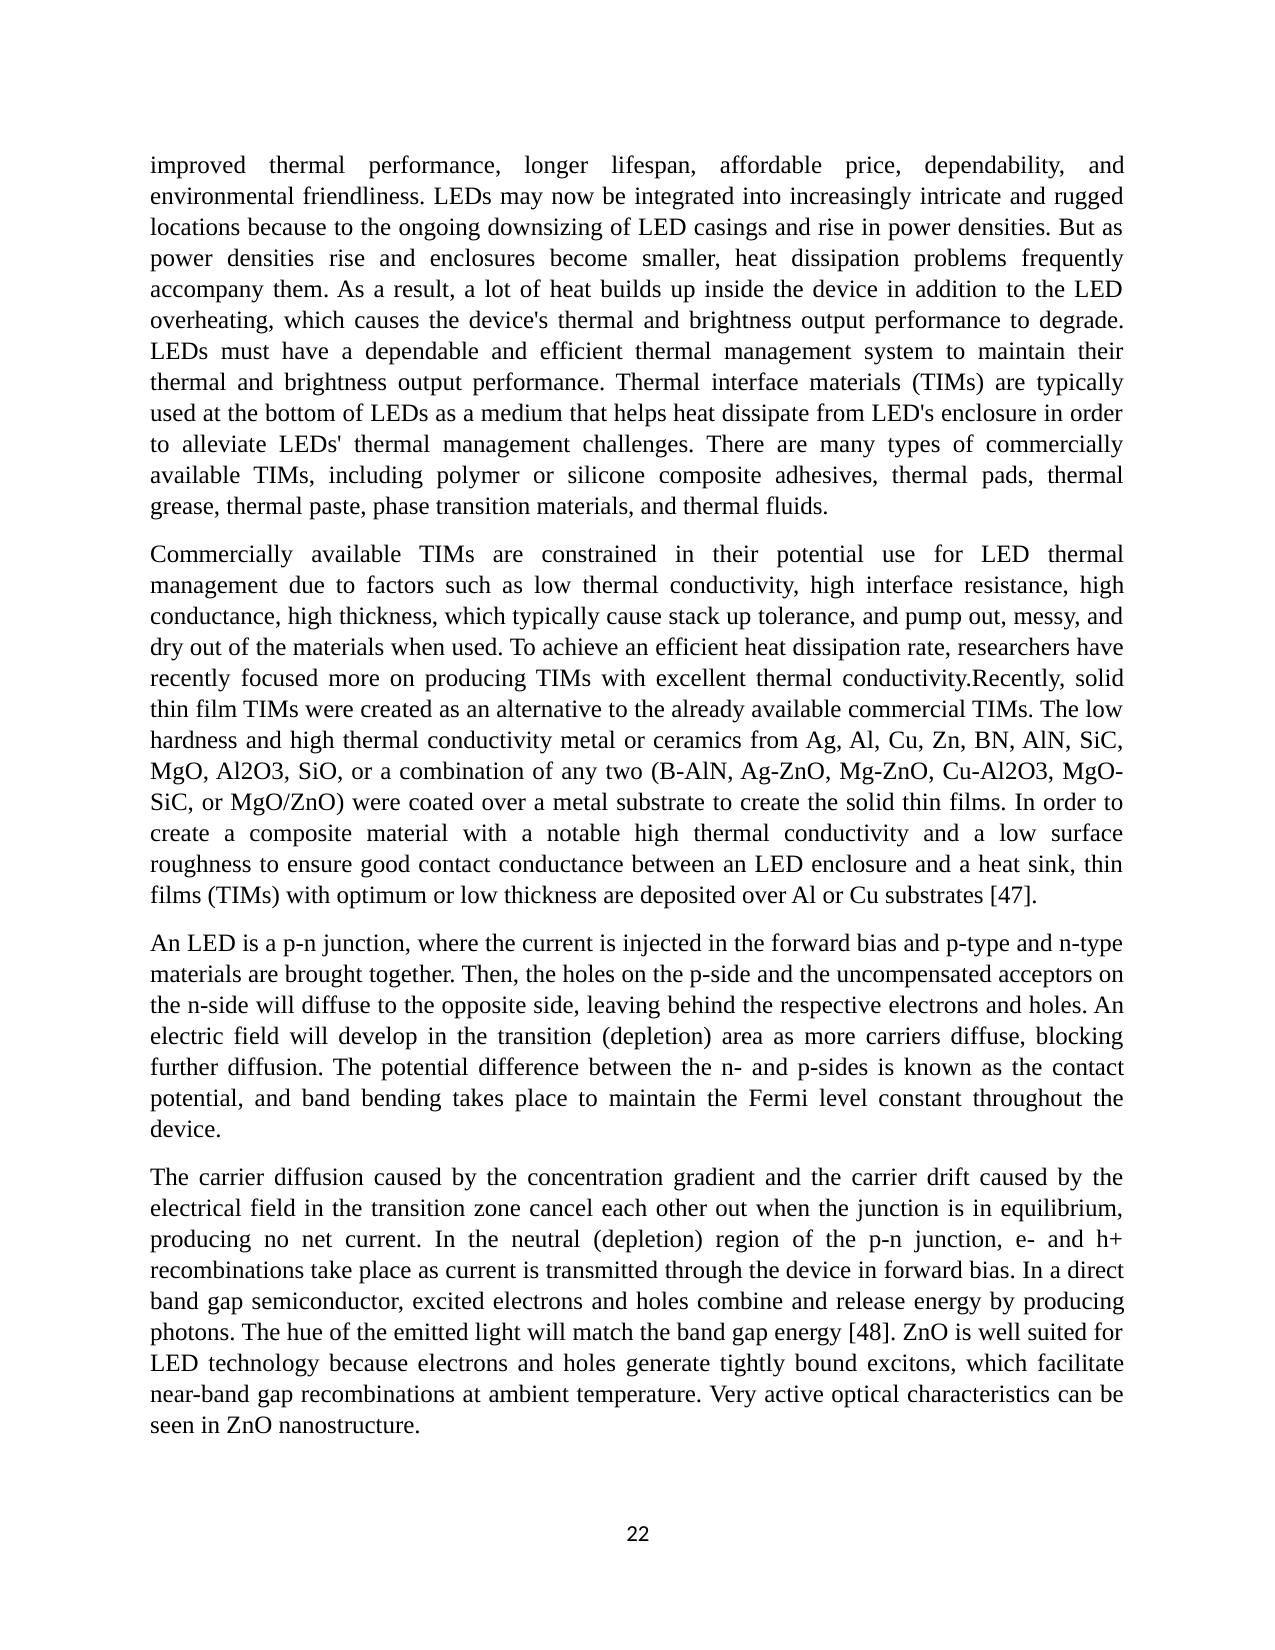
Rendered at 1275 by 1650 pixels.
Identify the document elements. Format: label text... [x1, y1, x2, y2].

text An LED is a p-n junction, where the current is injected in the forward bias and p-type and n-type materials are brought together. Then, the holes on the p-side and the uncompensated acceptors on the n-side will diffuse to the opposite side, leaving behind the respective electrons and holes. An electric field will develop in the transition (depletion) area as more carriers diffuse, blocking further diffusion. The potential difference between the n- and p-sides is known as the contact potential, and band bending takes place to maintain the Fermi level constant throughout the device. [150, 928, 1125, 1143]
text Commercially available TIMs are constrained in their potential use for LED thermal management due to factors such as low thermal conductivity, high interface resistance, high conductance, high thickness, which typically cause stack up tolerance, and pump out, messy, and dry out of the materials when used. To achieve an efficient heat dissipation rate, researchers have recently focused more on producing TIMs with excellent thermal conductivity.Recently, solid thin film TIMs were created as an alternative to the already available commercial TIMs. The low hardness and high thermal conductivity metal or ceramics from Ag, Al, Cu, Zn, BN, AlN, SiC, MgO, Al2O3, SiO, or a combination of any two (B-AlN, Ag-ZnO, Mg-ZnO, Cu-Al2O3, MgO-SiC, or MgO/ZnO) were coated over a metal substrate to create the solid thin films. In order to create a composite material with a notable high thermal conductivity and a low surface roughness to ensure good contact conductance between an LED enclosure and a heat sink, thin films (TIMs) with optimum or low thickness are deposited over Al or Cu substrates [47]. [150, 539, 1125, 909]
text The carrier diffusion caused by the concentration gradient and the carrier drift caused by the electrical field in the transition zone cancel each other out when the junction is in equilibrium, producing no net current. In the neutral (depletion) region of the p-n junction, e- and h+ recombinations take place as current is transmitted through the device in forward bias. In a direct band gap semiconductor, excited electrons and holes combine and release energy by producing photons. The hue of the emitted light will match the band gap energy [48]. ZnO is well suited for LED technology because electrons and holes generate tightly bound excitons, which facilitate near-band gap recombinations at ambient temperature. Very active optical characteristics can be seen in ZnO nanostructure. [150, 1162, 1125, 1439]
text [150, 150, 1125, 520]
